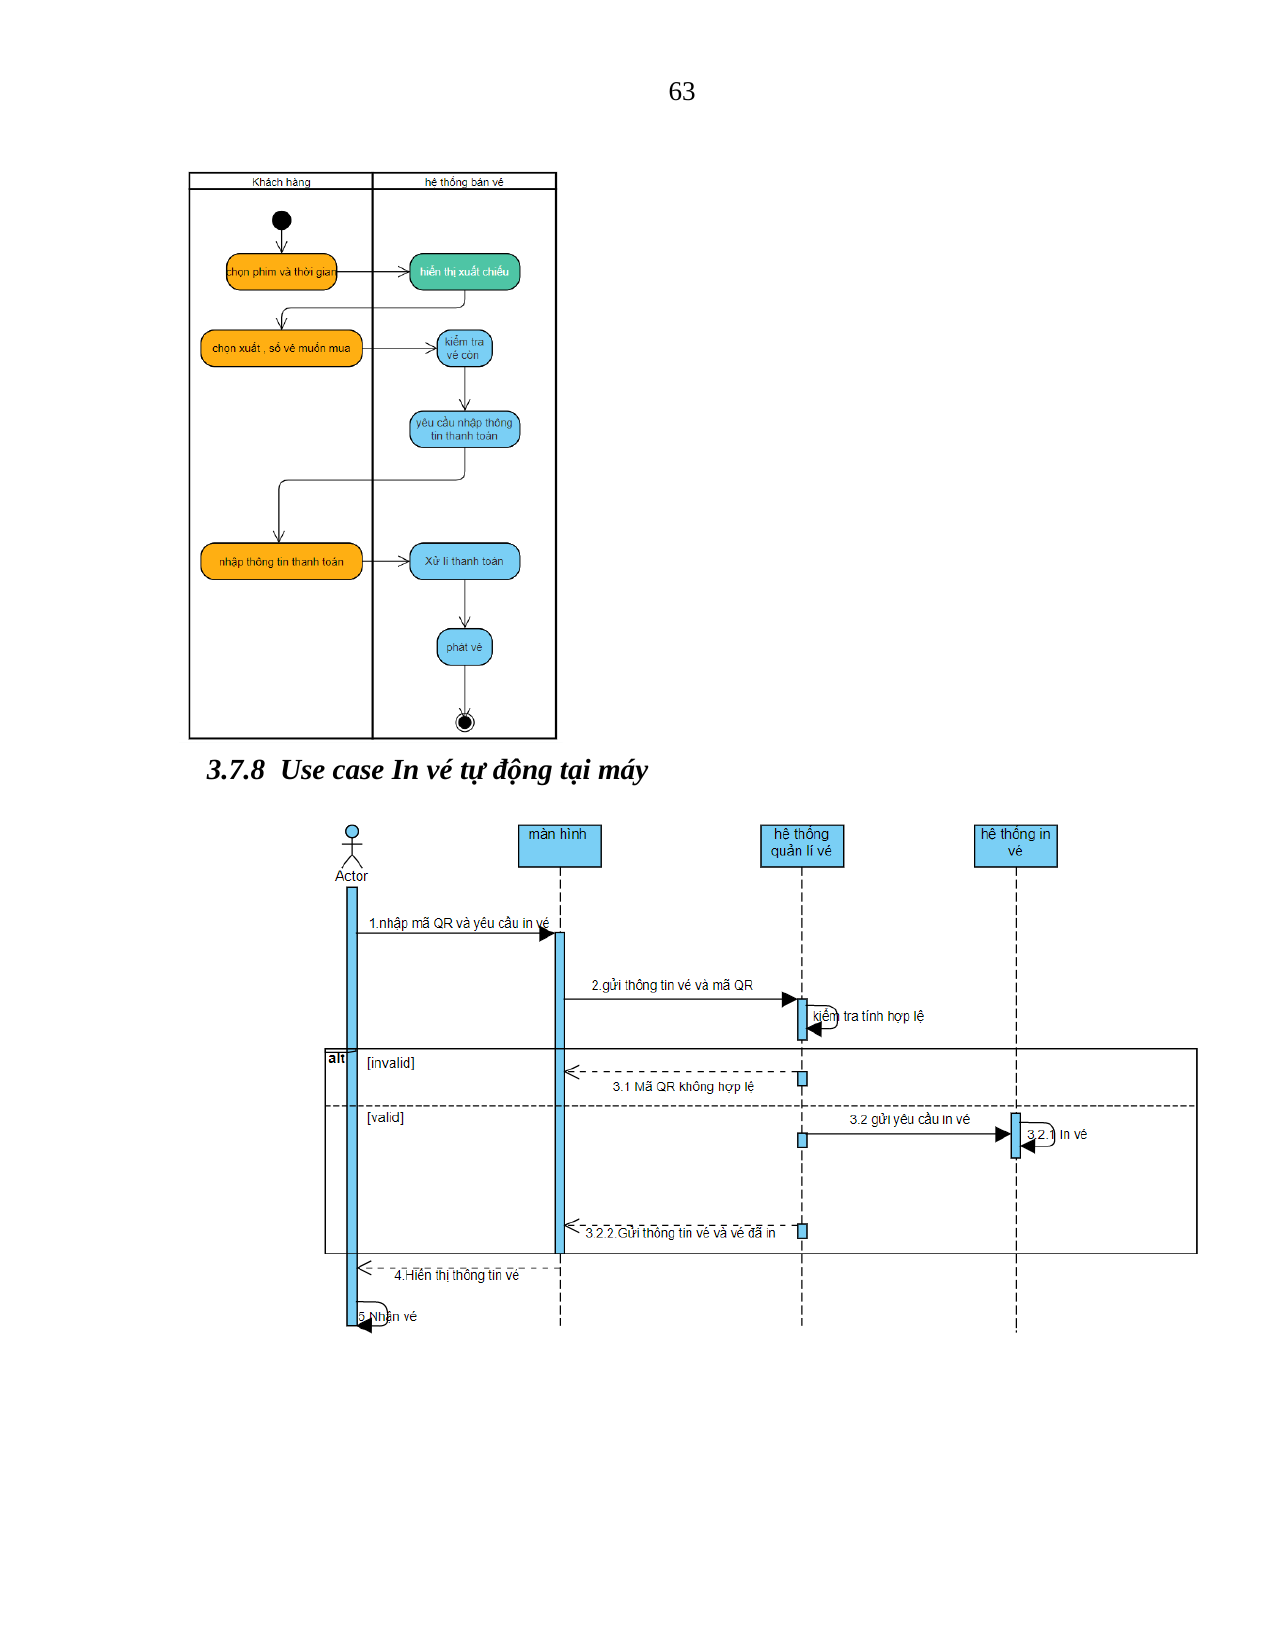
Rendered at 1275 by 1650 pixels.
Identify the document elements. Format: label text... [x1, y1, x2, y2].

subtitle Use case In vé tự động tại máy [207, 752, 1179, 786]
picture [179, 163, 563, 743]
picture [281, 794, 1223, 1345]
